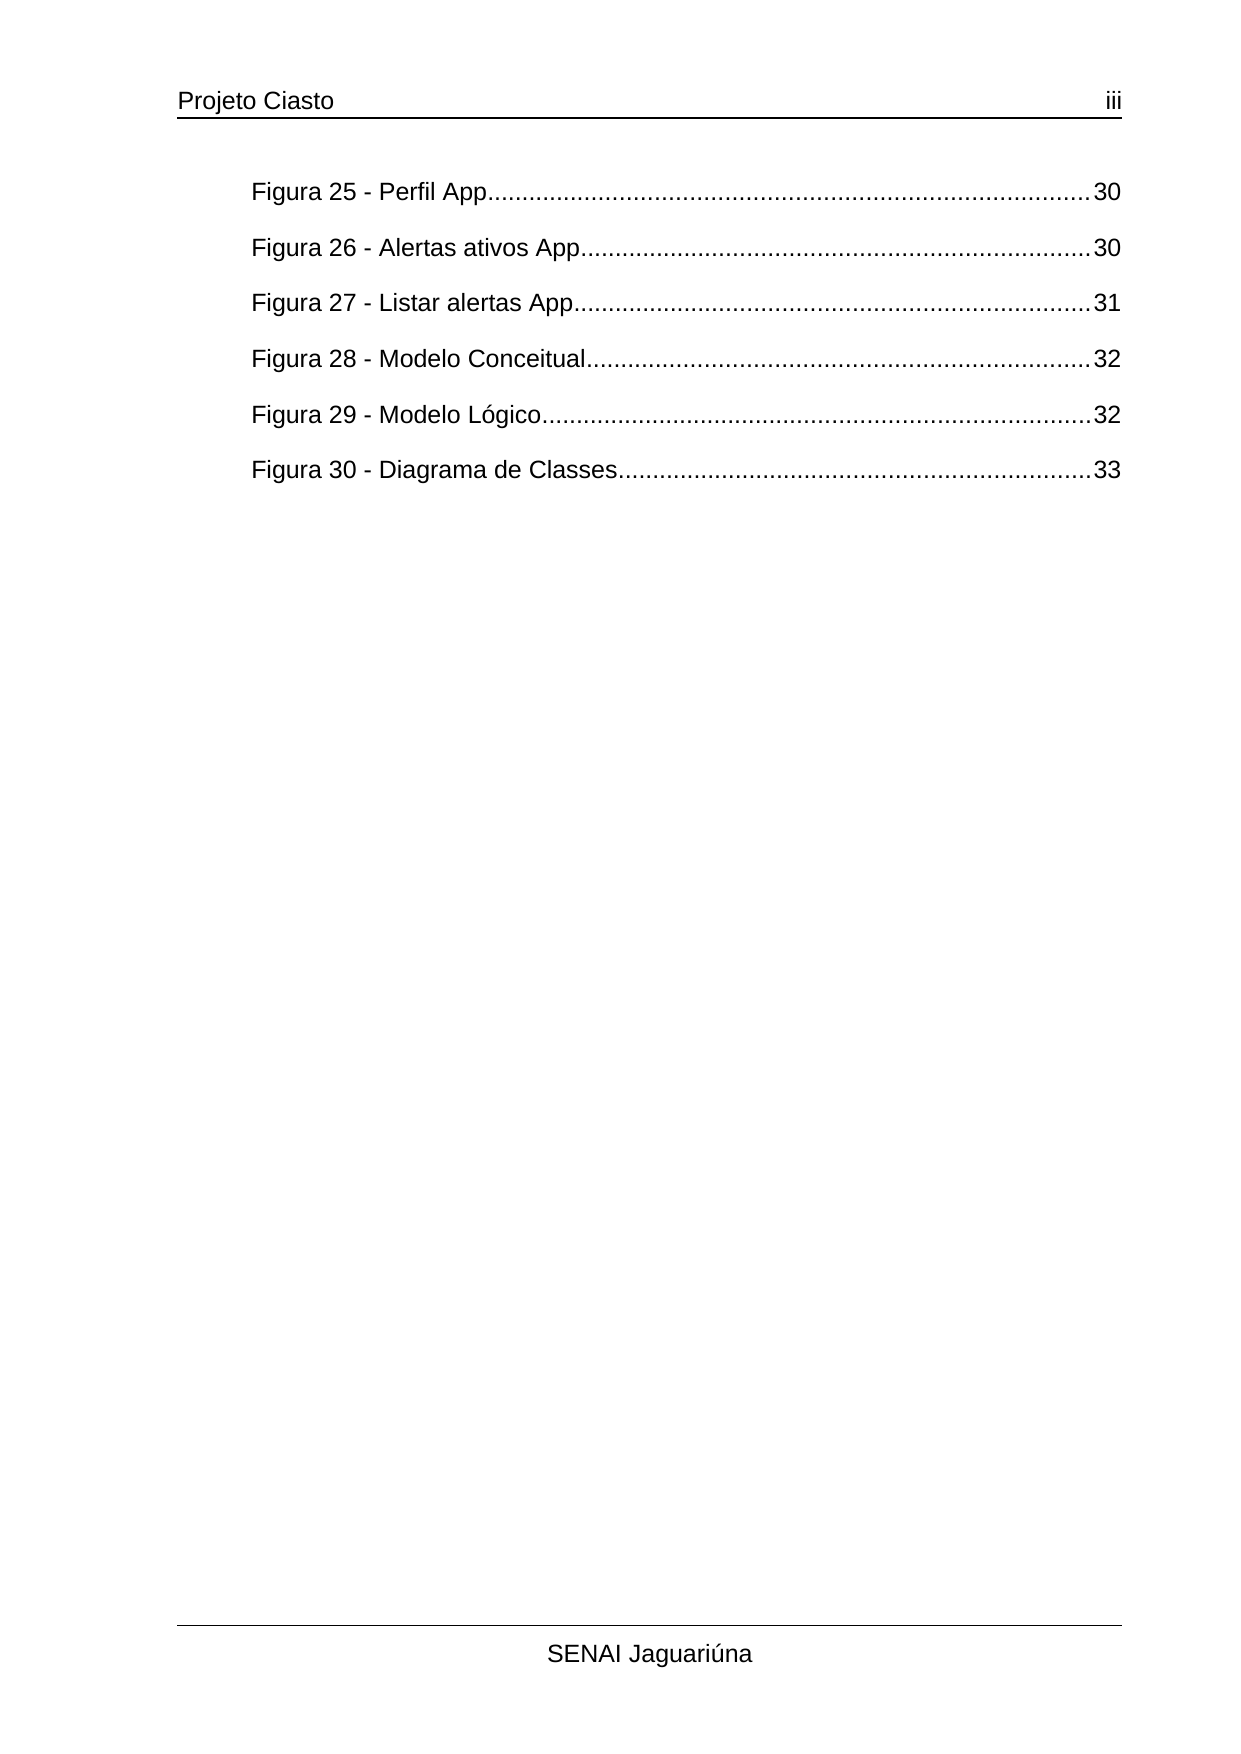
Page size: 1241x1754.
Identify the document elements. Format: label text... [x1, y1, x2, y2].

text Figura 28 - Modelo Conceitual 32 [177, 344, 1122, 373]
text Figura 29 - Modelo Lógico 32 [177, 400, 1122, 428]
text Figura 25 - Perfil App 30 [177, 177, 1122, 206]
text Figura 27 - Listar alertas App 31 [177, 288, 1122, 317]
text Figura 30 - Diagrama de Classes 33 [177, 455, 1122, 484]
text Figura 26 - Alertas ativos App 30 [177, 233, 1122, 262]
